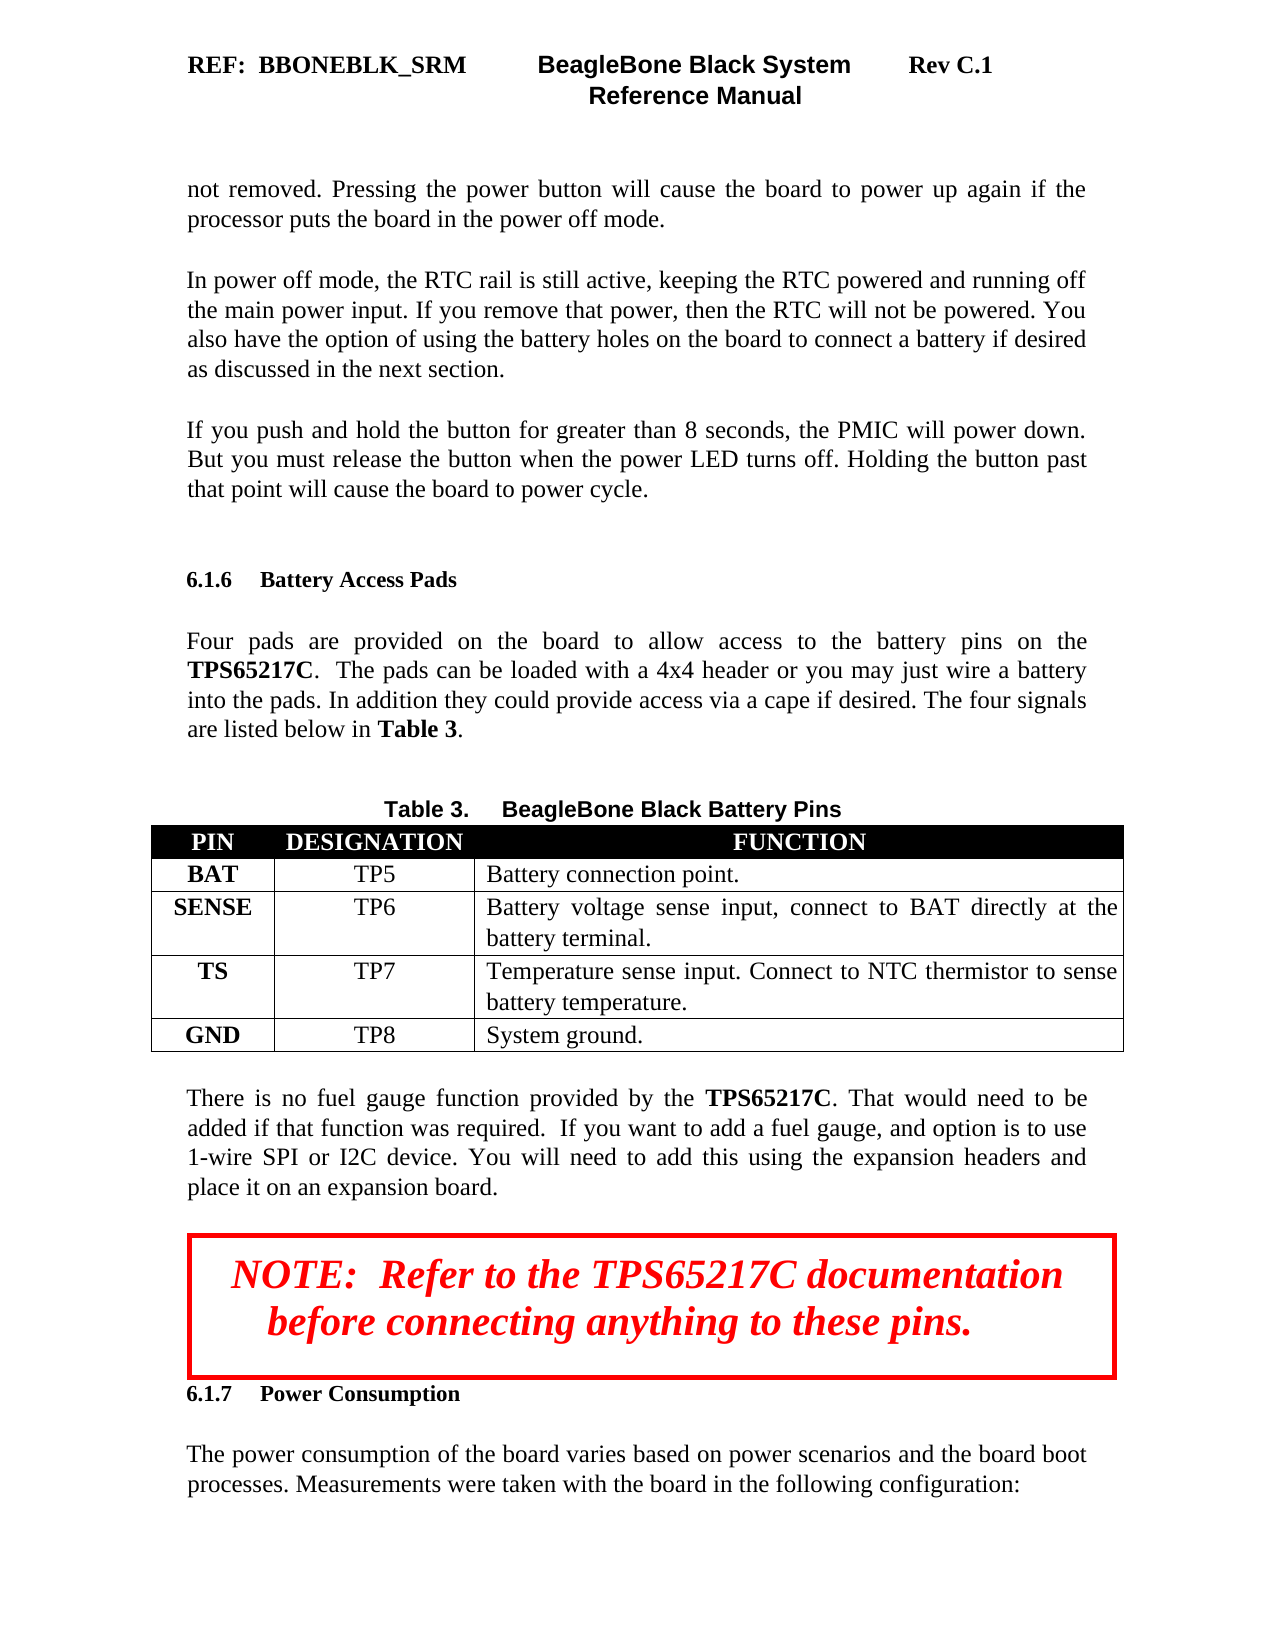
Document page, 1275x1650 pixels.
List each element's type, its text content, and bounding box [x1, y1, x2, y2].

table_cell GND [152, 1019, 274, 1051]
text Four pads are provided on the board to allow access to the battery pins on the TPS65217C. The pads can be loaded with a 4x4 header or you may just wire a battery into the pads. In addition they could provide access via a cape if desired. The four signals are listed below in Table 3. [186, 626, 1088, 743]
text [186, 174, 1088, 233]
table_cell Battery connection point. [475, 859, 1123, 891]
text The power consumption of the board varies based on power scenarios and the board boot processes. Measurements were taken with the board in the following configuration: [186, 1439, 1088, 1498]
table_cell System ground. [475, 1019, 1123, 1051]
table_cell Battery voltage sense input, connect to BAT directly at the battery terminal. [475, 892, 1123, 954]
table_cell TS [152, 956, 274, 1018]
text If you push and hold the button for greater than 8 seconds, the PMIC will power down. But you must release the button when the power LED turns off. Holding the button past that point will cause the board to power cycle. [186, 415, 1088, 503]
text There is no fuel gauge function provided by the TPS65217C. That would need to be added if that function was required. If you want to add a fuel gauge, and option is to use 1-wire SPI or I2C device. You will need to add this using the expansion headers and place it on an expansion board. [186, 1083, 1088, 1201]
table_cell Temperature sense input. Connect to NTC thermistor to sense battery temperature. [475, 956, 1123, 1018]
text In power off mode, the RTC rail is still active, keeping the RTC powered and running off the main power input. If you remove that power, then the RTC will not be powered. You also have the option of using the battery holes on the board to connect a battery if desired as discussed in the next section. [186, 265, 1088, 383]
table_cell SENSE [152, 892, 274, 954]
table_header NOTE: Refer to the TPS65217C documentation before connecting anything to these pins. [192, 1238, 1112, 1375]
subtitle Table 3. BeagleBone Black Battery Pins [187, 796, 1183, 823]
table_cell TP6 [275, 892, 474, 954]
table_cell TP5 [275, 859, 474, 891]
subtitle 6.1.6 Battery Access Pads [186, 566, 1183, 593]
table_header FUNCTION [475, 826, 1123, 858]
table_header PIN [151, 826, 274, 858]
subtitle 6.1.7 Power Consumption [186, 1380, 1183, 1406]
table_cell TP8 [275, 1019, 474, 1051]
table_cell BAT [152, 859, 274, 891]
table_cell TP7 [275, 956, 474, 1018]
table_header DESIGNATION [274, 826, 475, 858]
